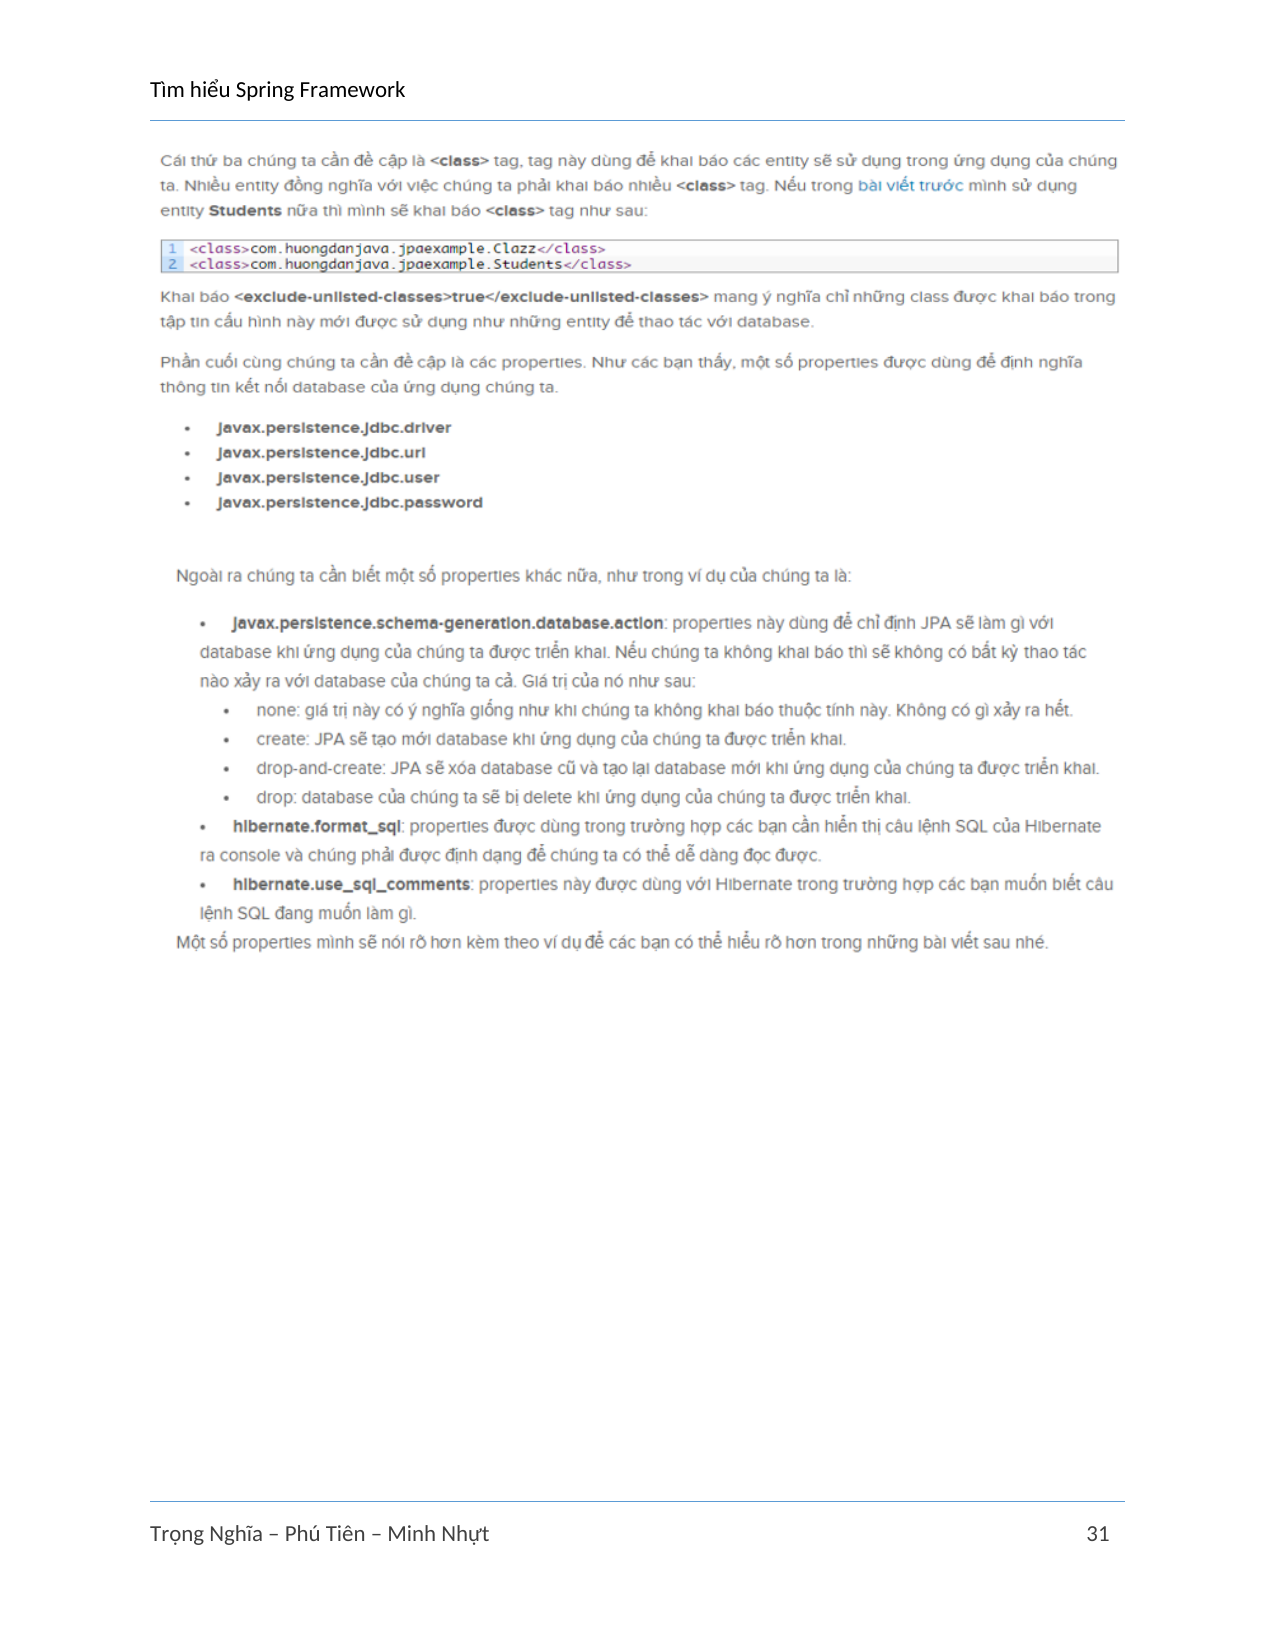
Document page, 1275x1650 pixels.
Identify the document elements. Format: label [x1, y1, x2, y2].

picture [150, 556, 1125, 978]
picture [150, 150, 1125, 526]
